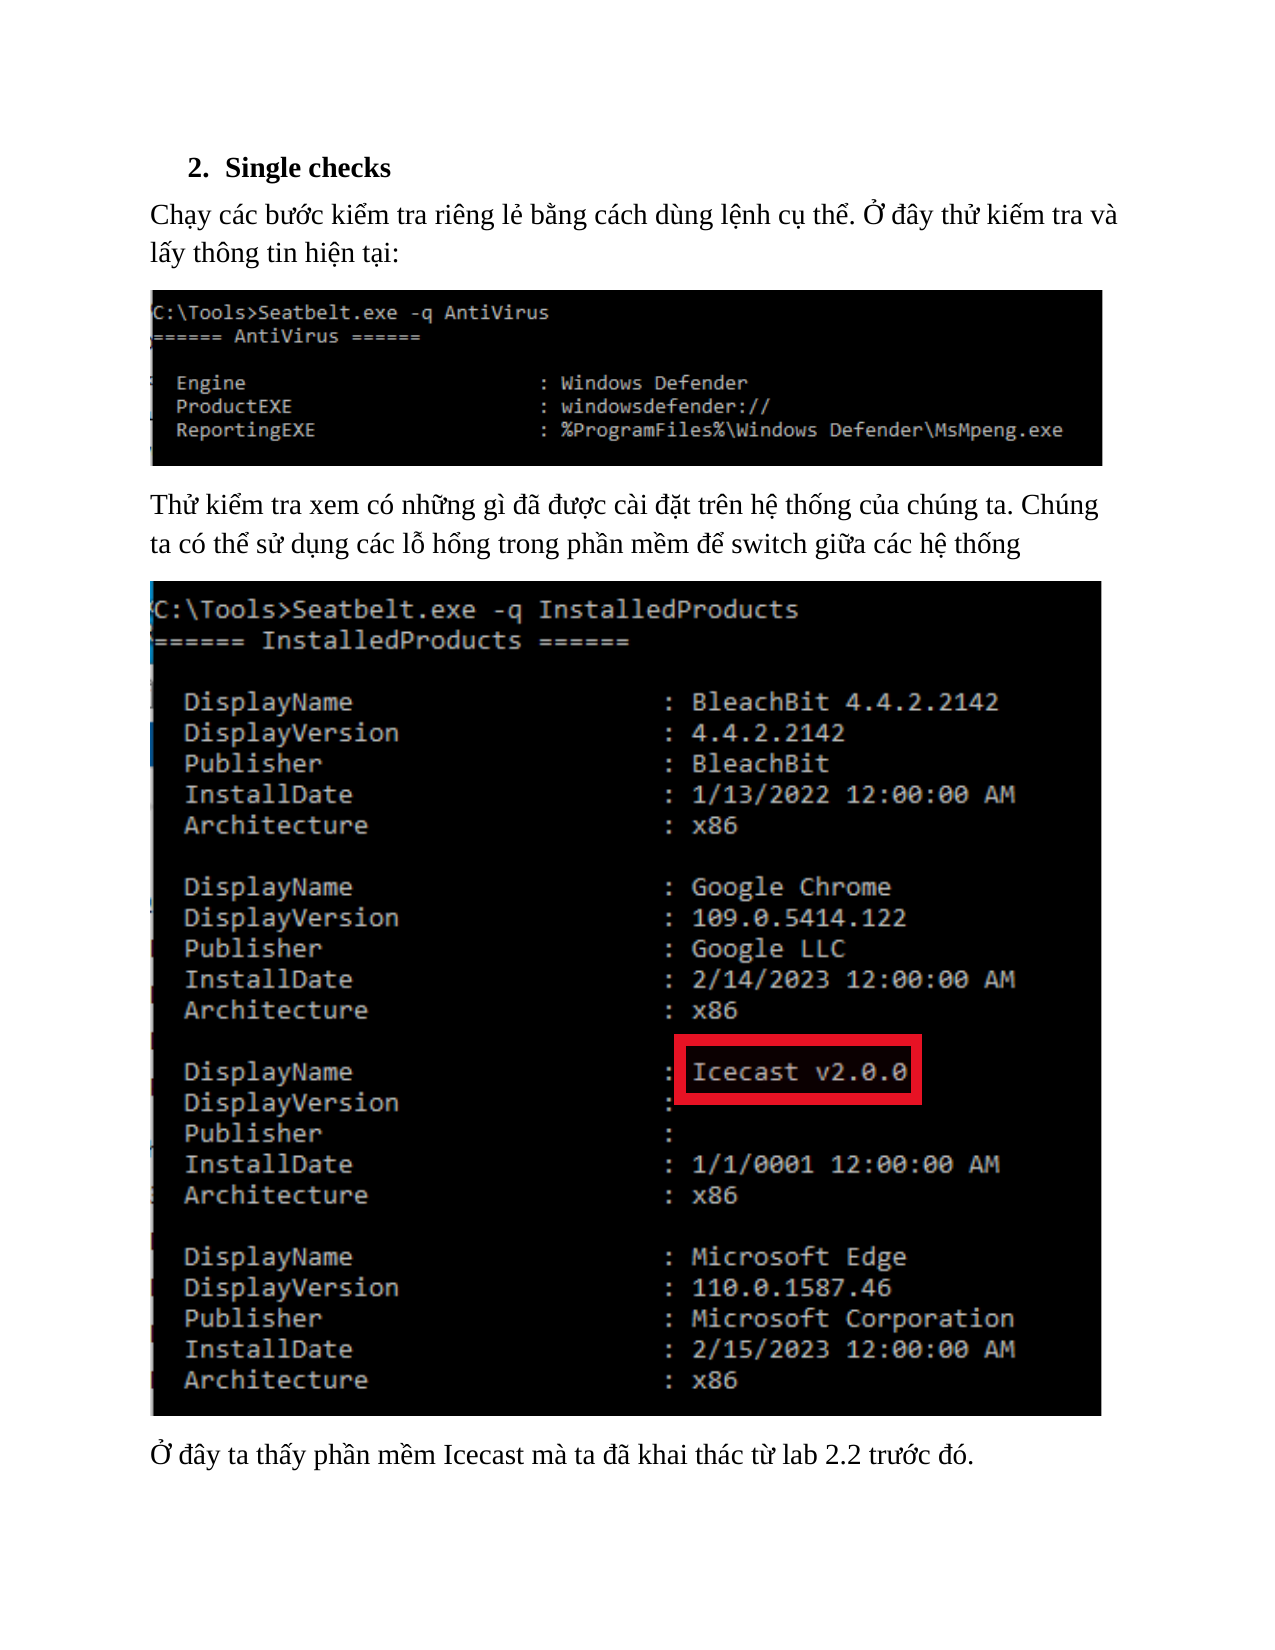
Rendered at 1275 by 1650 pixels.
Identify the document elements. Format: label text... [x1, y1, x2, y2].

text Thử kiểm tra xem có những gì đã được cài đặt trên hệ thống của chúng ta. Chúng ta có thể sử dụng các lỗ hổng trong phần mềm để switch giữa các hệ thống [150, 487, 1125, 559]
list Single checks [187, 150, 1125, 183]
text Chạy các bước kiểm tra riêng lẻ bằng cách dùng lệnh cụ thể. Ở đây thử kiếm tra và lấy thông tin hiện tại: [150, 197, 1125, 269]
picture [150, 581, 1102, 1416]
text Ở đây ta thấy phần mềm Icecast mà ta đã khai thác từ lab 2.2 trước đó. [150, 1437, 1125, 1471]
picture [150, 290, 1103, 466]
